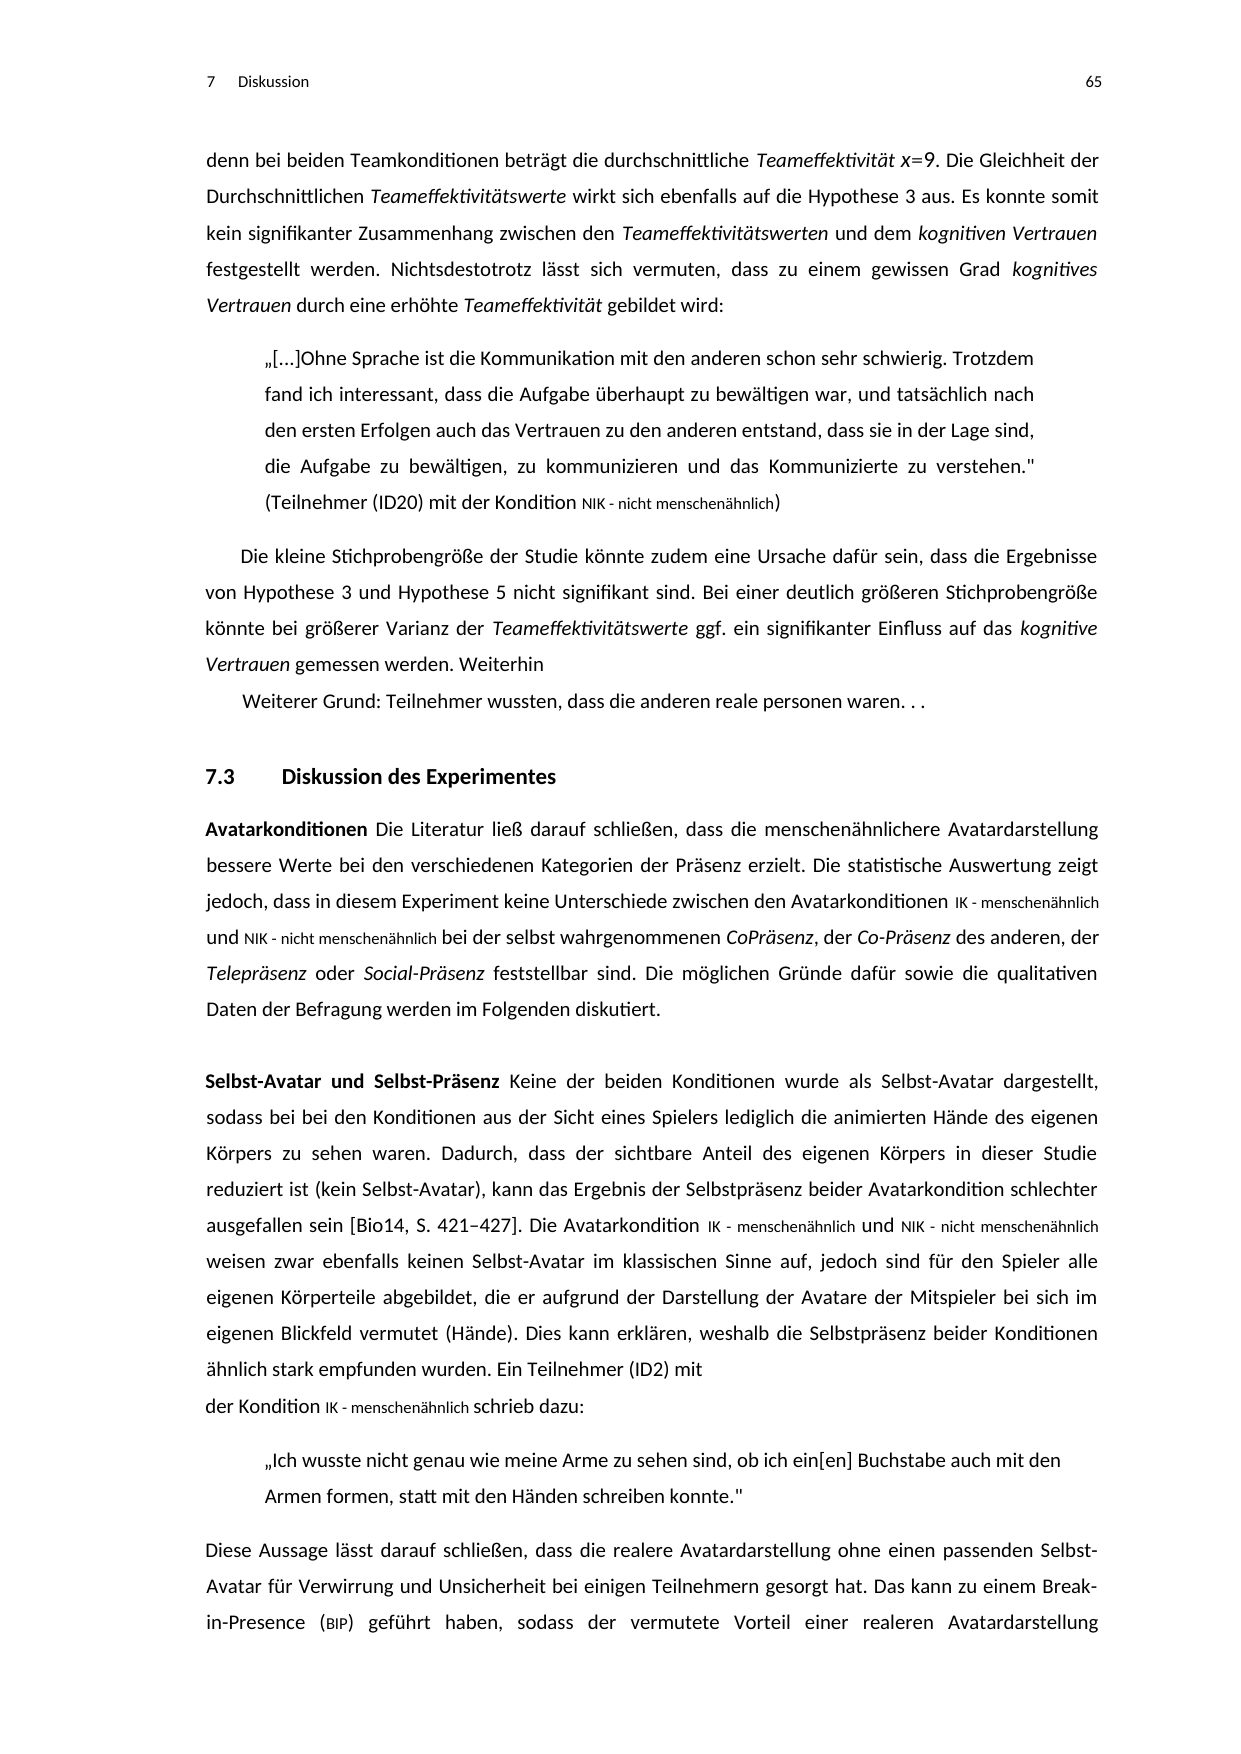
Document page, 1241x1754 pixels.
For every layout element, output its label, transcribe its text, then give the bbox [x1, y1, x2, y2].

text Die kleine Stichprobengröße der Studie könnte zudem eine Ursache dafür sein, dass die Ergebnisse von Hypothese 3 und Hypothese 5 nicht signifikant sind. Bei einer deutlich größeren Stichprobengröße könnte bei größerer Varianz der Teameffektivitätswerte ggf. ein signifikanter Einfluss auf das kognitive Vertrauen gemessen werden. Weiterhin [205, 543, 1099, 677]
text „Ich wusste nicht genau wie meine Arme zu sehen sind, ob ich ein[en] Buchstabe auch mit den Armen formen, statt mit den Händen schreiben konnte." [263, 1447, 1063, 1509]
text Selbst-Avatar und Selbst-Präsenz Keine der beiden Konditionen wurde als Selbst-Avatar dargestellt, sodass bei bei den Konditionen aus der Sicht eines Spielers lediglich die animierten Hände des eigenen Körpers zu sehen waren. Dadurch, dass der sichtbare Anteil des eigenen Körpers in dieser Studie reduziert ist (kein Selbst-Avatar), kann das Ergebnis der Selbstpräsenz beider Avatarkondition schlechter ausgefallen sein [Bio14, S. 421–427]. Die Avatarkondition IK - menschenähnlich und NIK - nicht menschenähnlich weisen zwar ebenfalls keinen Selbst-Avatar im klassischen Sinne auf, jedoch sind für den Spieler alle eigenen Körperteile abgebildet, die er aufgrund der Darstellung der Avatare der Mitspieler bei sich im eigenen Blickfeld vermutet (Hände). Dies kann erklären, weshalb die Selbstpräsenz beider Konditionen ähnlich stark empfunden wurden. Ein Teilnehmer (ID2) mit [205, 1068, 1099, 1382]
text der Kondition IK - menschenähnlich schrieb dazu: [205, 1393, 1099, 1419]
text „[...]Ohne Sprache ist die Kommunikation mit den anderen schon sehr schwierig. Trotzdem fand ich interessant, dass die Aufgabe überhaupt zu bewältigen war, und tatsächlich nach den ersten Erfolgen auch das Vertrauen zu den anderen entstand, dass sie in der Lage sind, die Aufgabe zu bewältigen, zu kommunizieren und das Kommunizierte zu verstehen." (Teilnehmer (ID20) mit der Kondition NIK - nicht menschenähnlich) [263, 345, 1036, 514]
text Avatarkonditionen Die Literatur ließ darauf schließen, dass die menschenähnlichere Avatardarstellung bessere Werte bei den verschiedenen Kategorien der Präsenz erzielt. Die statistische Auswertung zeigt jedoch, dass in diesem Experiment keine Unterschiede zwischen den Avatarkonditionen IK - menschenähnlich und NIK - nicht menschenähnlich bei der selbst wahrgenommenen CoPräsenz, der Co-Präsenz des anderen, der Telepräsenz oder Social-Präsenz feststellbar sind. Die möglichen Gründe dafür sowie die qualitativen Daten der Befragung werden im Folgenden diskutiert. [205, 816, 1099, 1022]
text Weiterer Grund: Teilnehmer wussten, dass die anderen reale personen waren. . . [242, 688, 1099, 713]
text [205, 145, 1099, 317]
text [205, 1537, 1099, 1635]
text 7.3 Diskussion des Experimentes [205, 762, 1102, 790]
